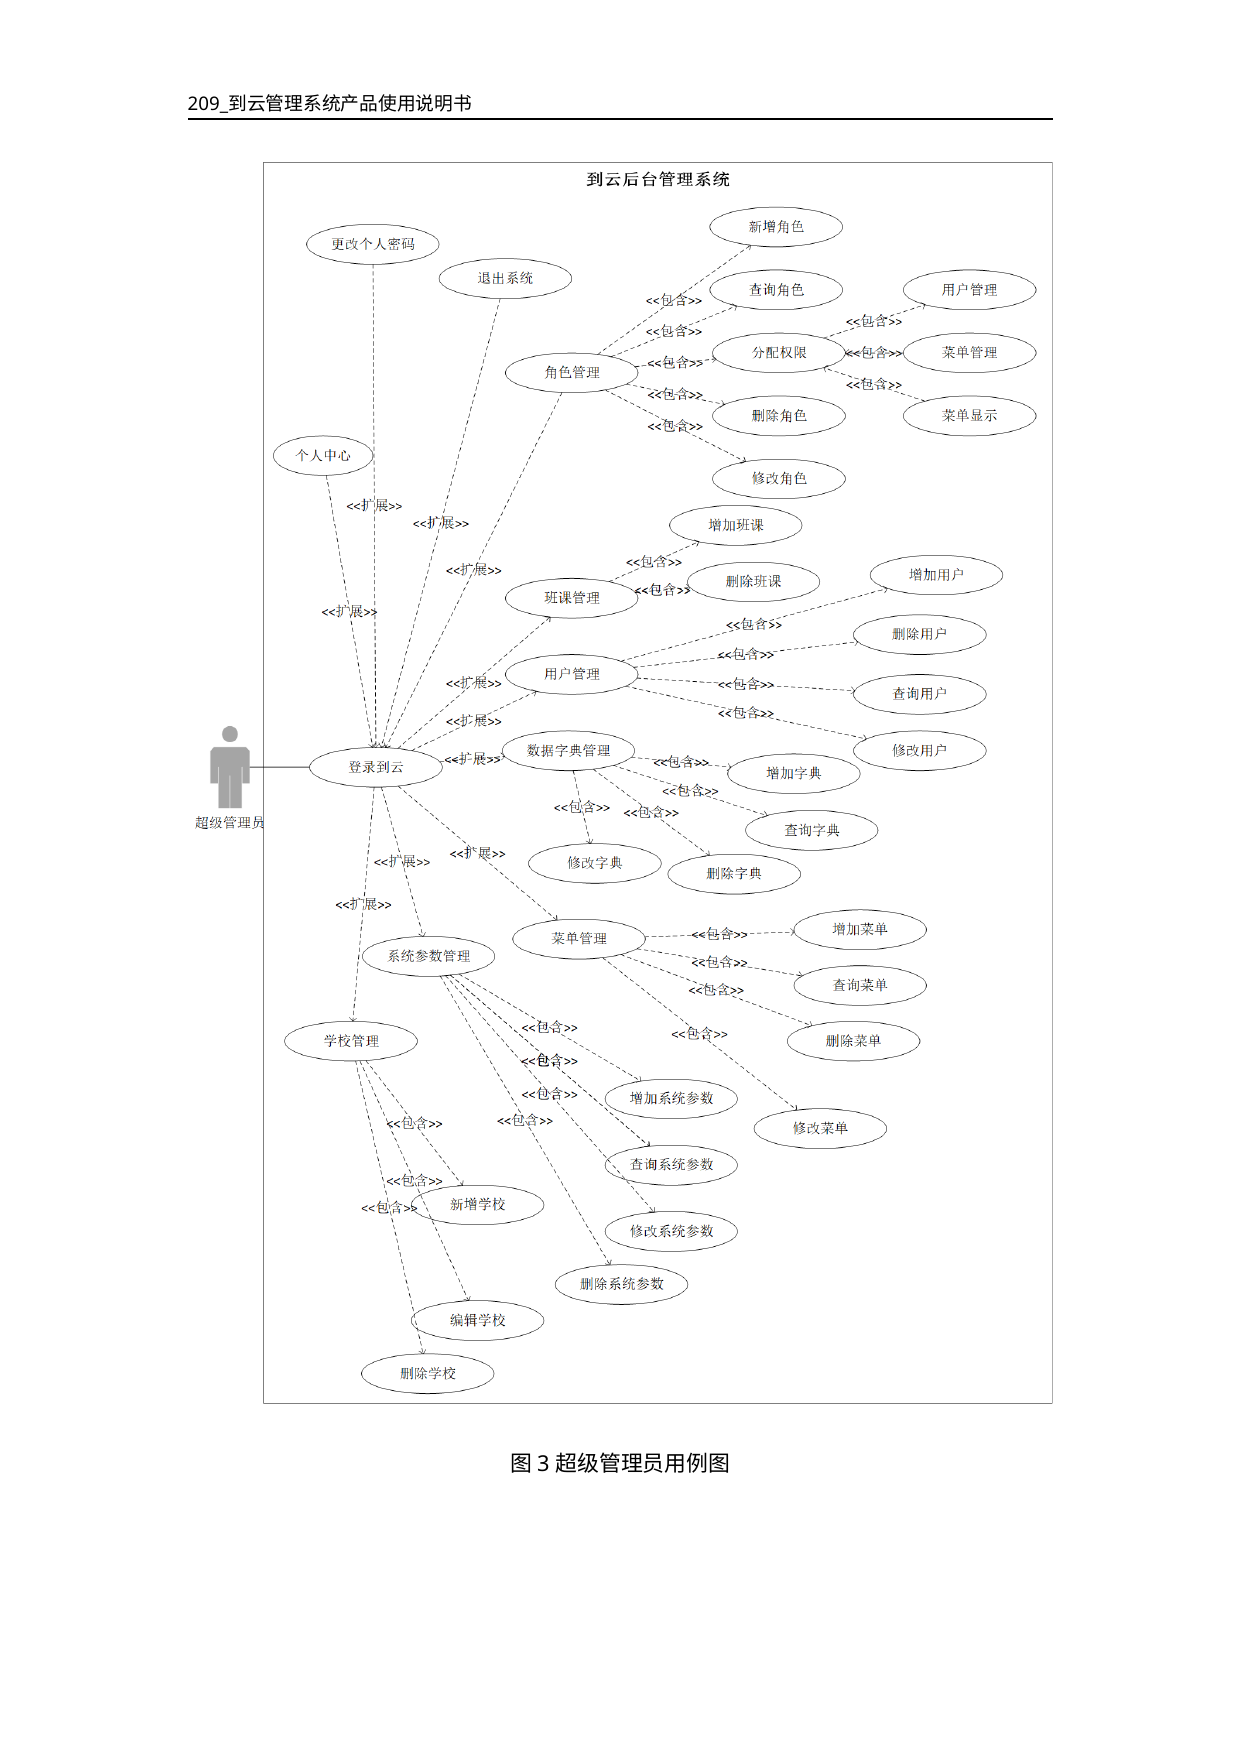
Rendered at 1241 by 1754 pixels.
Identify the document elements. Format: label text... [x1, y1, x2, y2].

picture [187, 162, 1053, 1404]
text 图 3 超级管理员用例图 [187, 1446, 1053, 1478]
